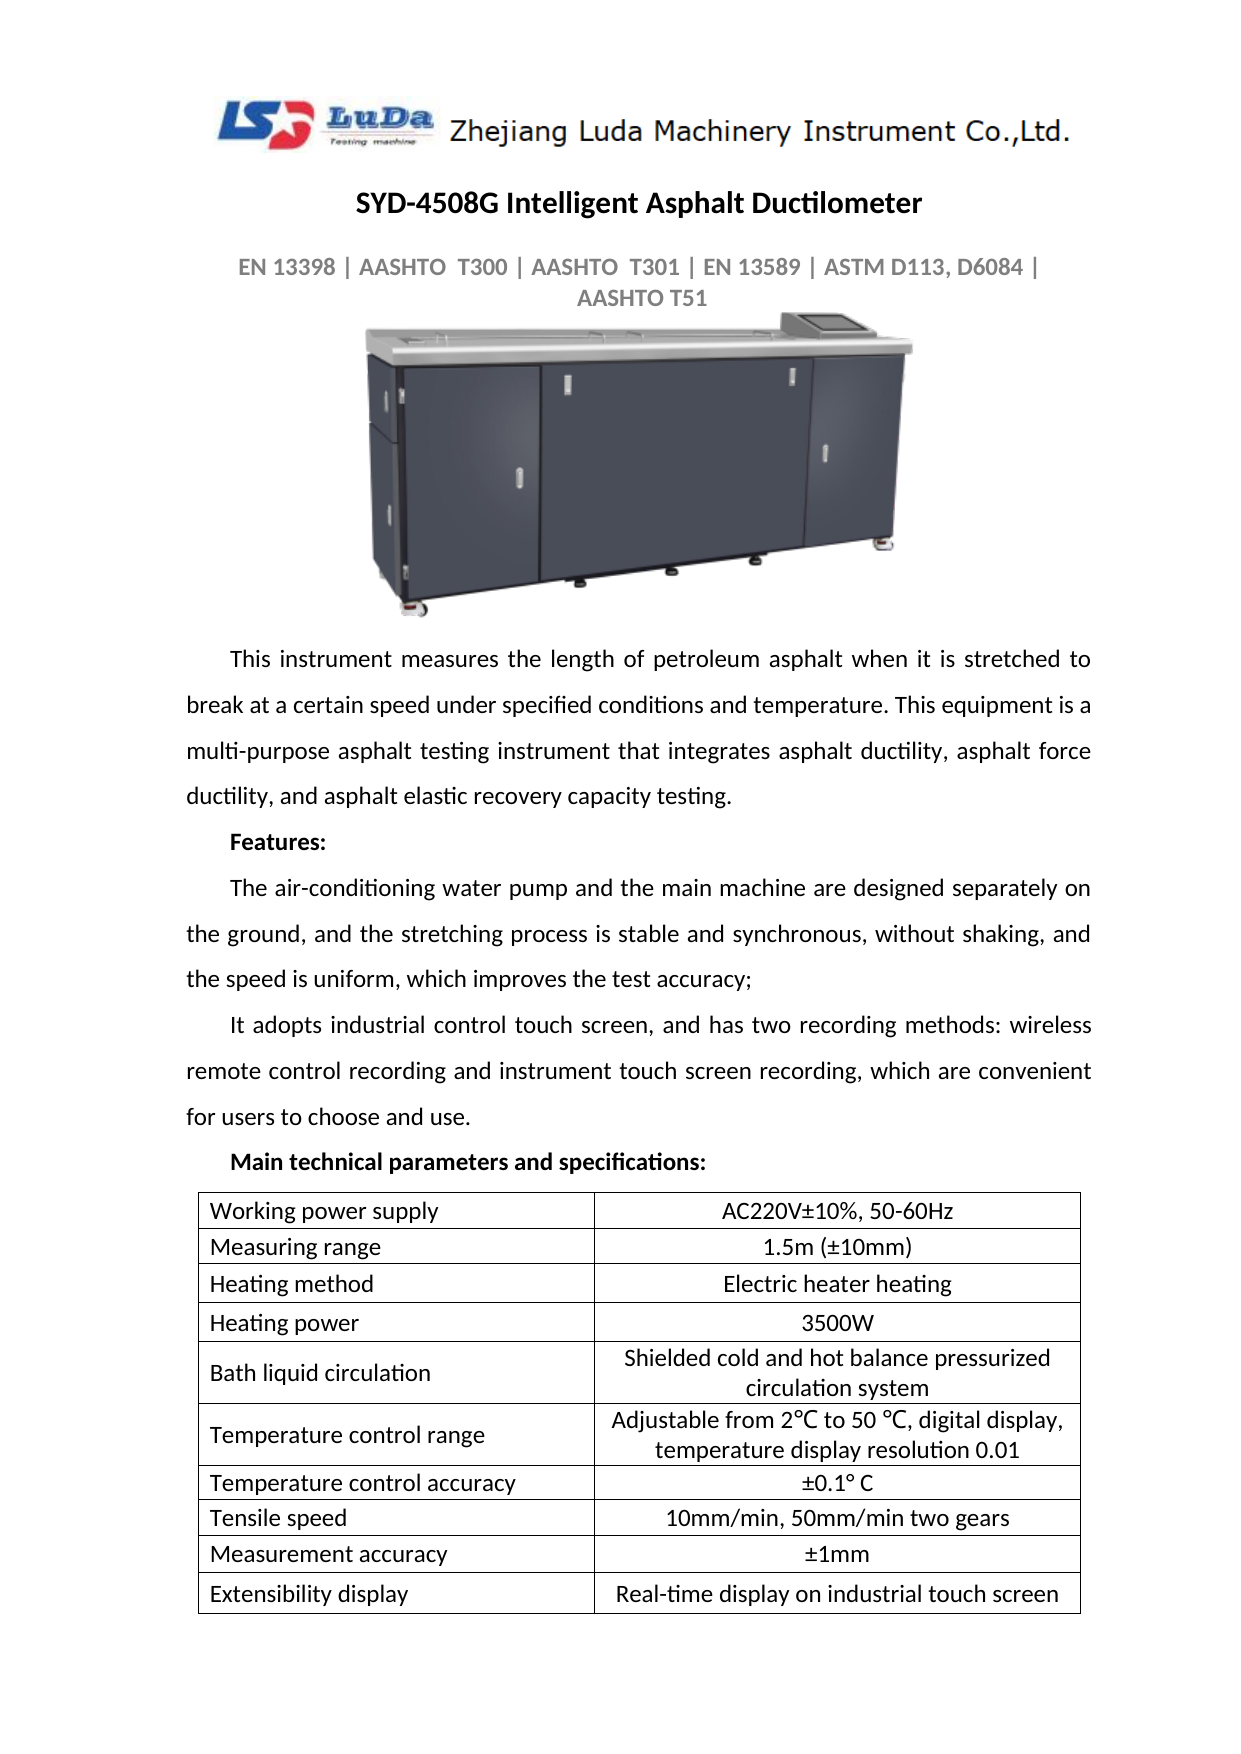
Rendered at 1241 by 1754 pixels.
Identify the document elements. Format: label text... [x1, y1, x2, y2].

table_cell Tensile speed [199, 1500, 594, 1535]
table_cell 10mm/min, 50mm/min two gears [595, 1500, 1080, 1535]
table_cell Adjustable from 2℃ to 50 ℃, digital display, temperature display resolution 0.01 [595, 1404, 1080, 1465]
text SYD-4508G Intelligent Asphalt Ductilometer [186, 183, 1093, 221]
table_cell Shielded cold and hot balance pressurized circulation system [595, 1342, 1080, 1403]
table_cell Measurement accuracy [199, 1536, 594, 1572]
text This instrument measures the length of petroleum asphalt when it is stretched to break at a certain speed under specified conditions and temperature. This equipment is a multi-purpose asphalt testing instrument that integrates asphalt ductility, asphalt force ductility, and asphalt elastic recovery capacity testing. [186, 643, 1093, 811]
table_header AC220V±10%, 50-60Hz [595, 1193, 1080, 1228]
text Features: [186, 826, 1093, 857]
table_cell Temperature control range [199, 1404, 594, 1465]
table_cell 1.5m (±10mm) [595, 1229, 1080, 1263]
table_cell Extensibility display [199, 1573, 594, 1613]
table_cell Bath liquid circulation [199, 1342, 594, 1403]
picture [365, 312, 914, 619]
text Main technical parameters and specifications: [186, 1146, 1093, 1177]
table_cell Measuring range [199, 1229, 594, 1263]
text It adopts industrial control touch screen, and has two recording methods: wireless remote control recording and instrument touch screen recording, which are convenient for users to choose and use. [186, 1009, 1093, 1131]
text AASHTO T51 [186, 282, 1093, 312]
table_cell ±0.1° C [595, 1466, 1080, 1499]
picture [213, 96, 1082, 164]
table_cell Heating method [199, 1264, 594, 1302]
table_cell Temperature control accuracy [199, 1466, 594, 1499]
text The air-conditioning water pump and the main machine are designed separately on the ground, and the stretching process is stable and synchronous, without shaking, and the speed is uniform, which improves the test accuracy; [186, 872, 1093, 994]
table_cell Heating power [199, 1303, 594, 1341]
text EN 13398 | AASHTO T300 | AASHTO T301 | EN 13589 | ASTM D113, D6084 | [186, 251, 1093, 282]
table_cell Electric heater heating [595, 1264, 1080, 1302]
table_header Working power supply [199, 1193, 594, 1228]
table_cell ±1mm [595, 1536, 1080, 1572]
table_cell 3500W [595, 1303, 1080, 1341]
table_cell Real-time display on industrial touch screen [595, 1573, 1080, 1613]
